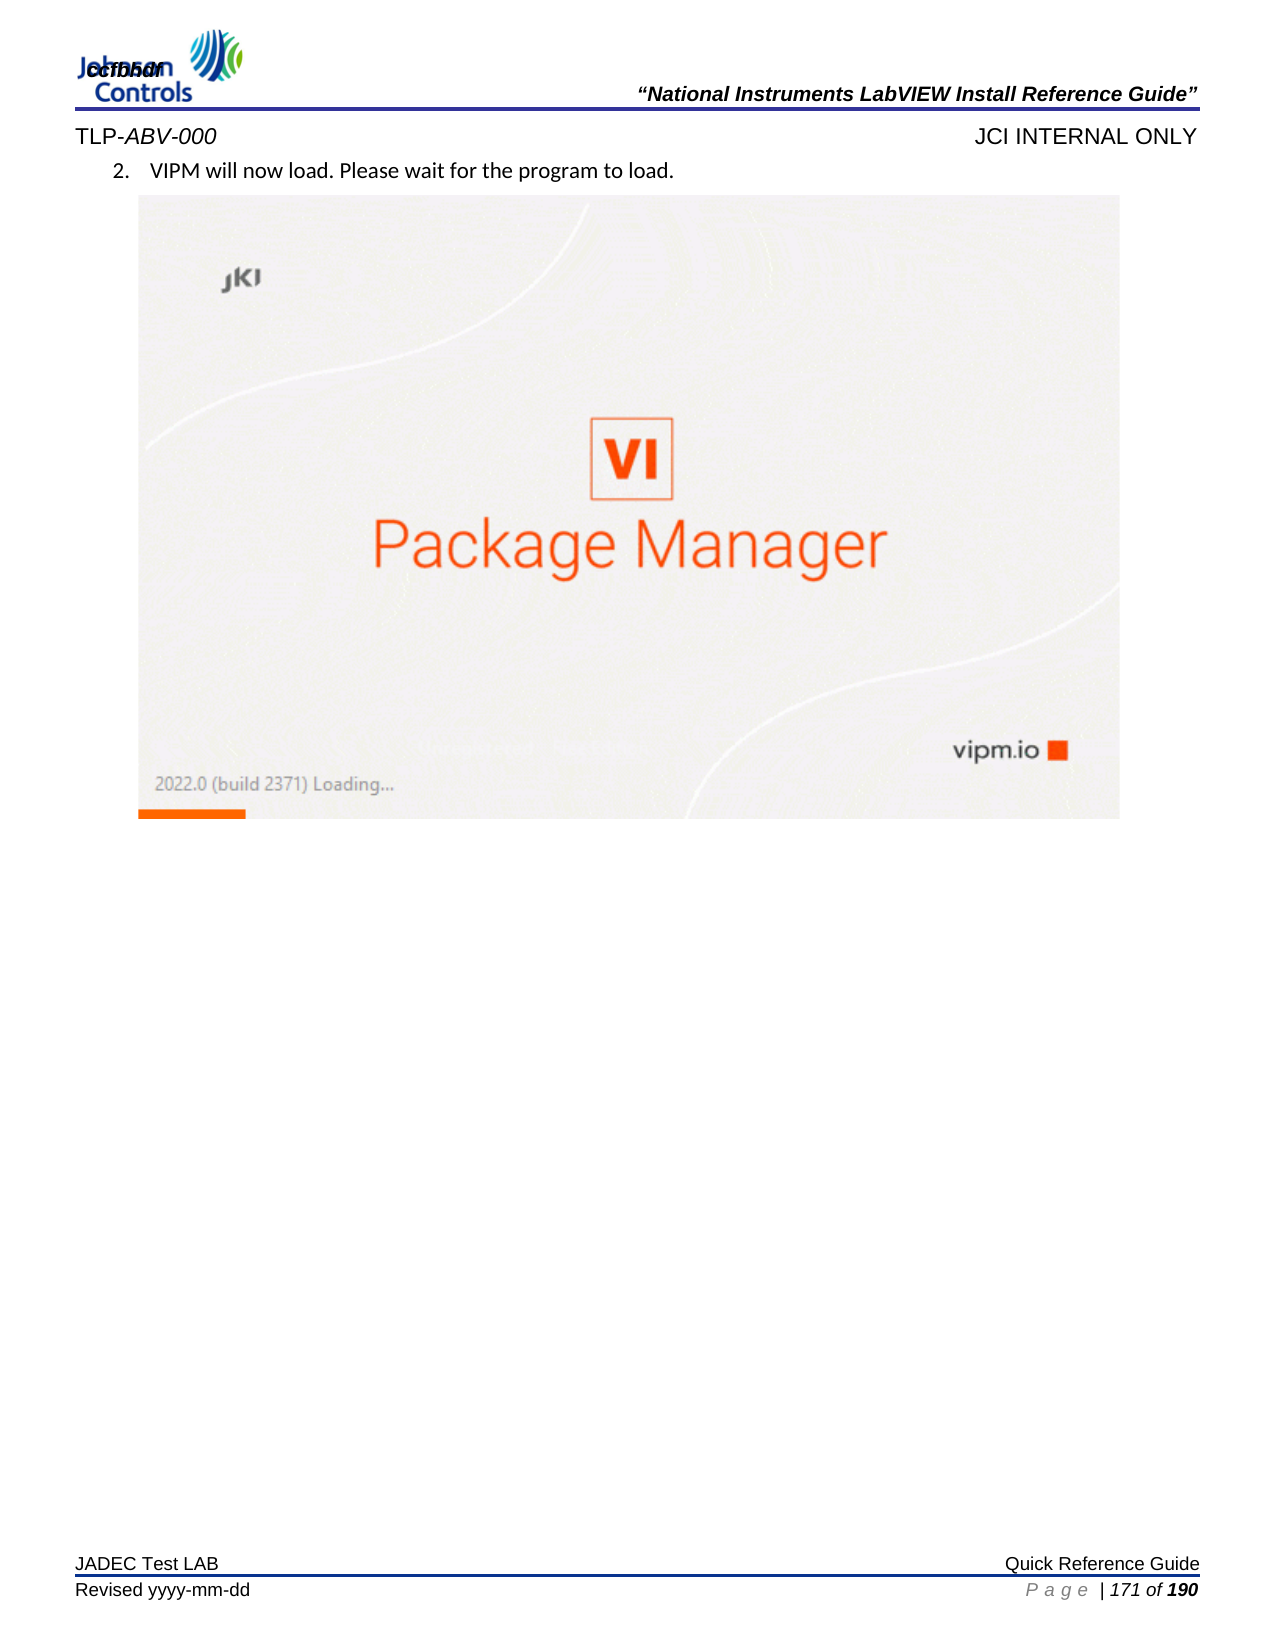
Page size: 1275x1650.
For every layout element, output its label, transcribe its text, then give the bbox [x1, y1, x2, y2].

list VIPM will now load. Please wait for the program to load. [112, 156, 1200, 184]
picture [76, 26, 246, 105]
picture [138, 195, 1120, 819]
